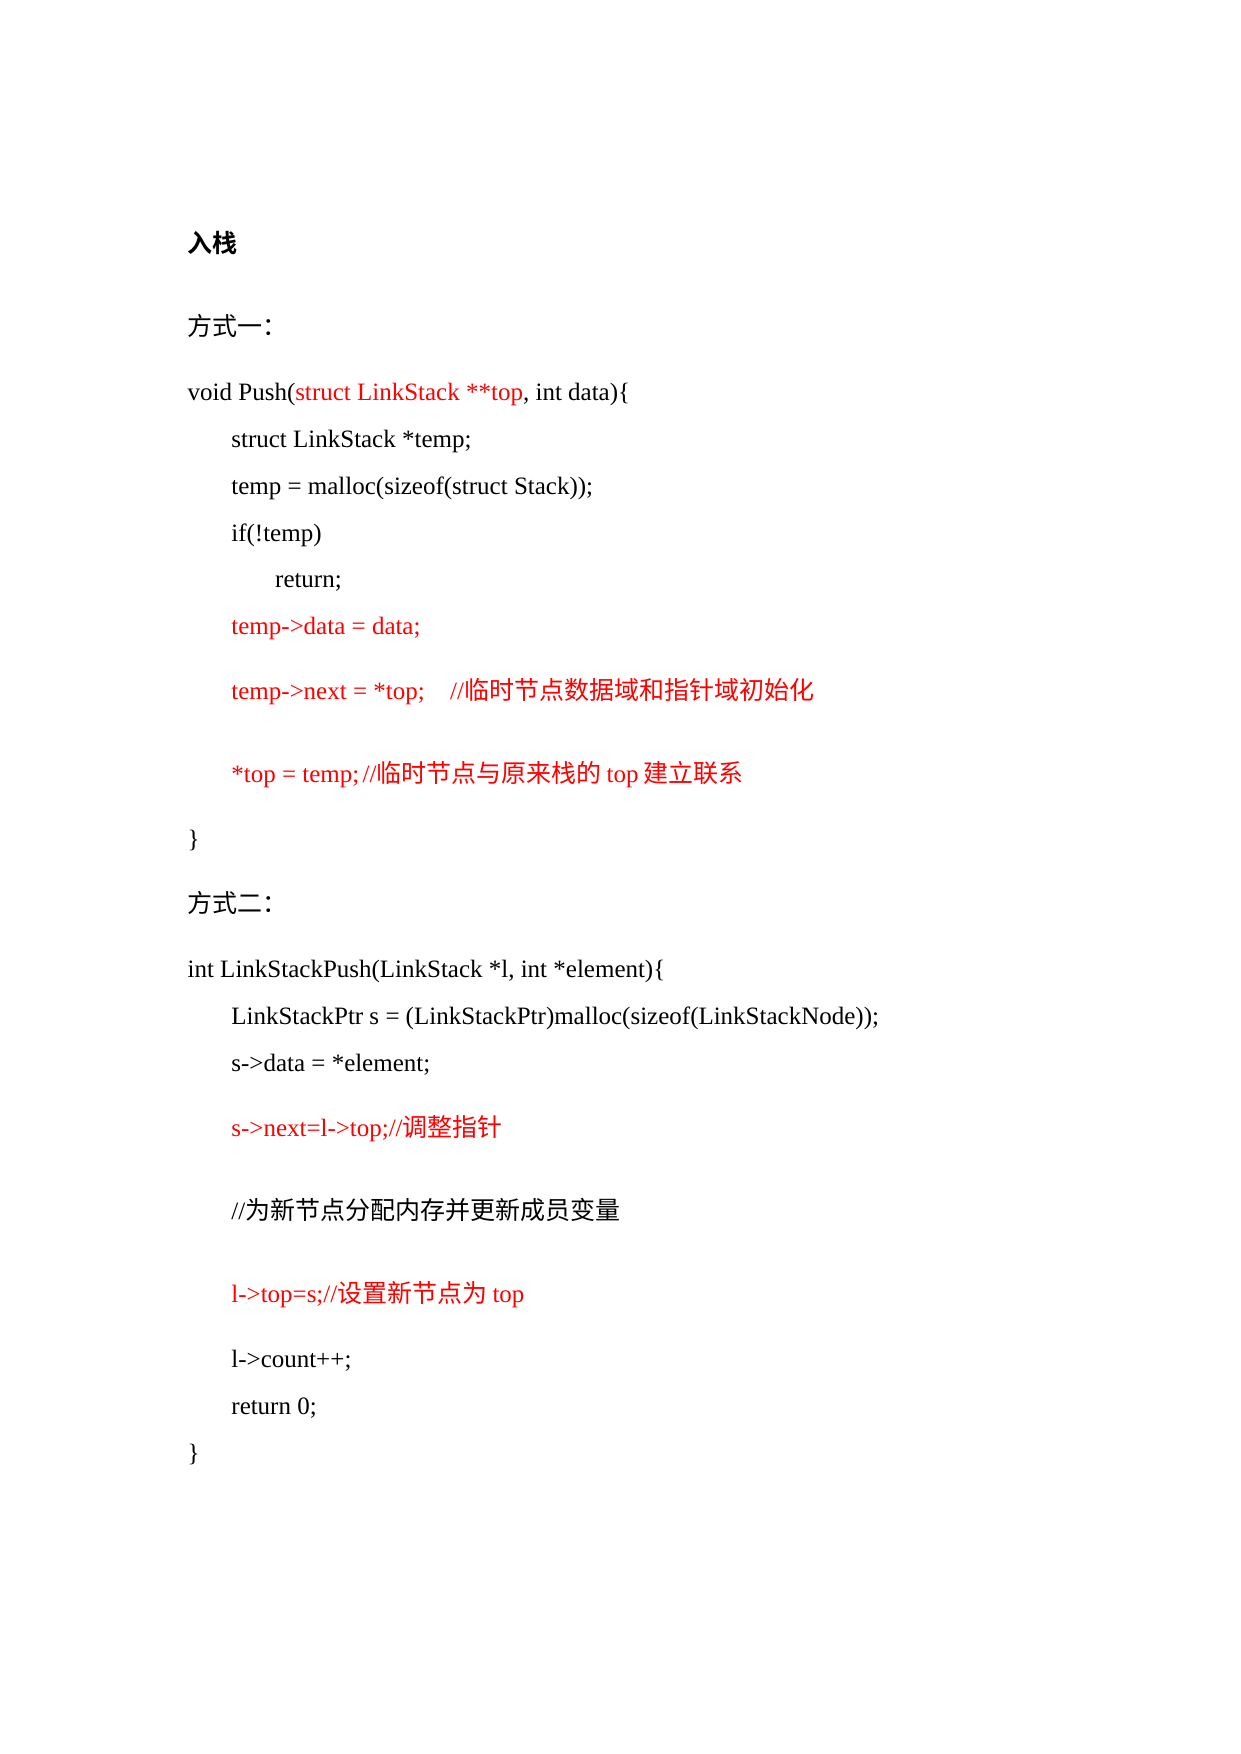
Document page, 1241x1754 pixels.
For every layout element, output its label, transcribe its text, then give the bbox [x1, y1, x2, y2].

text } [187, 823, 1053, 855]
text temp->next = *top; //临时节点数据域和指针域初始化 [187, 656, 1053, 721]
text } [187, 1436, 1053, 1469]
text return 0; [187, 1389, 1053, 1422]
subtitle 入栈 [187, 209, 1053, 274]
text struct LinkStack *temp; [187, 422, 1053, 454]
text s->data = *element; [187, 1046, 1053, 1079]
text temp = malloc(sizeof(struct Stack)); [187, 469, 1053, 501]
text if(!temp) [187, 516, 1053, 548]
text //为新节点分配内存并更新成员变量 [187, 1176, 1053, 1241]
text void Push(struct LinkStack **top, int data){ [187, 375, 1053, 408]
text s->next=l->top;//调整指针 [187, 1093, 1053, 1158]
text LinkStackPtr s = (LinkStackPtr)malloc(sizeof(LinkStackNode)); [187, 999, 1053, 1032]
text *top = temp; //临时节点与原来栈的top建立联系 [187, 739, 1053, 804]
text temp->data = data; [187, 609, 1053, 642]
text l->count++; [187, 1343, 1053, 1375]
text 方式二： [187, 869, 1053, 934]
text 方式一： [187, 292, 1053, 357]
text int LinkStackPush(LinkStack *l, int *element){ [187, 953, 1053, 985]
text l->top=s;//设置新节点为top [187, 1259, 1053, 1324]
text return; [187, 563, 1053, 595]
